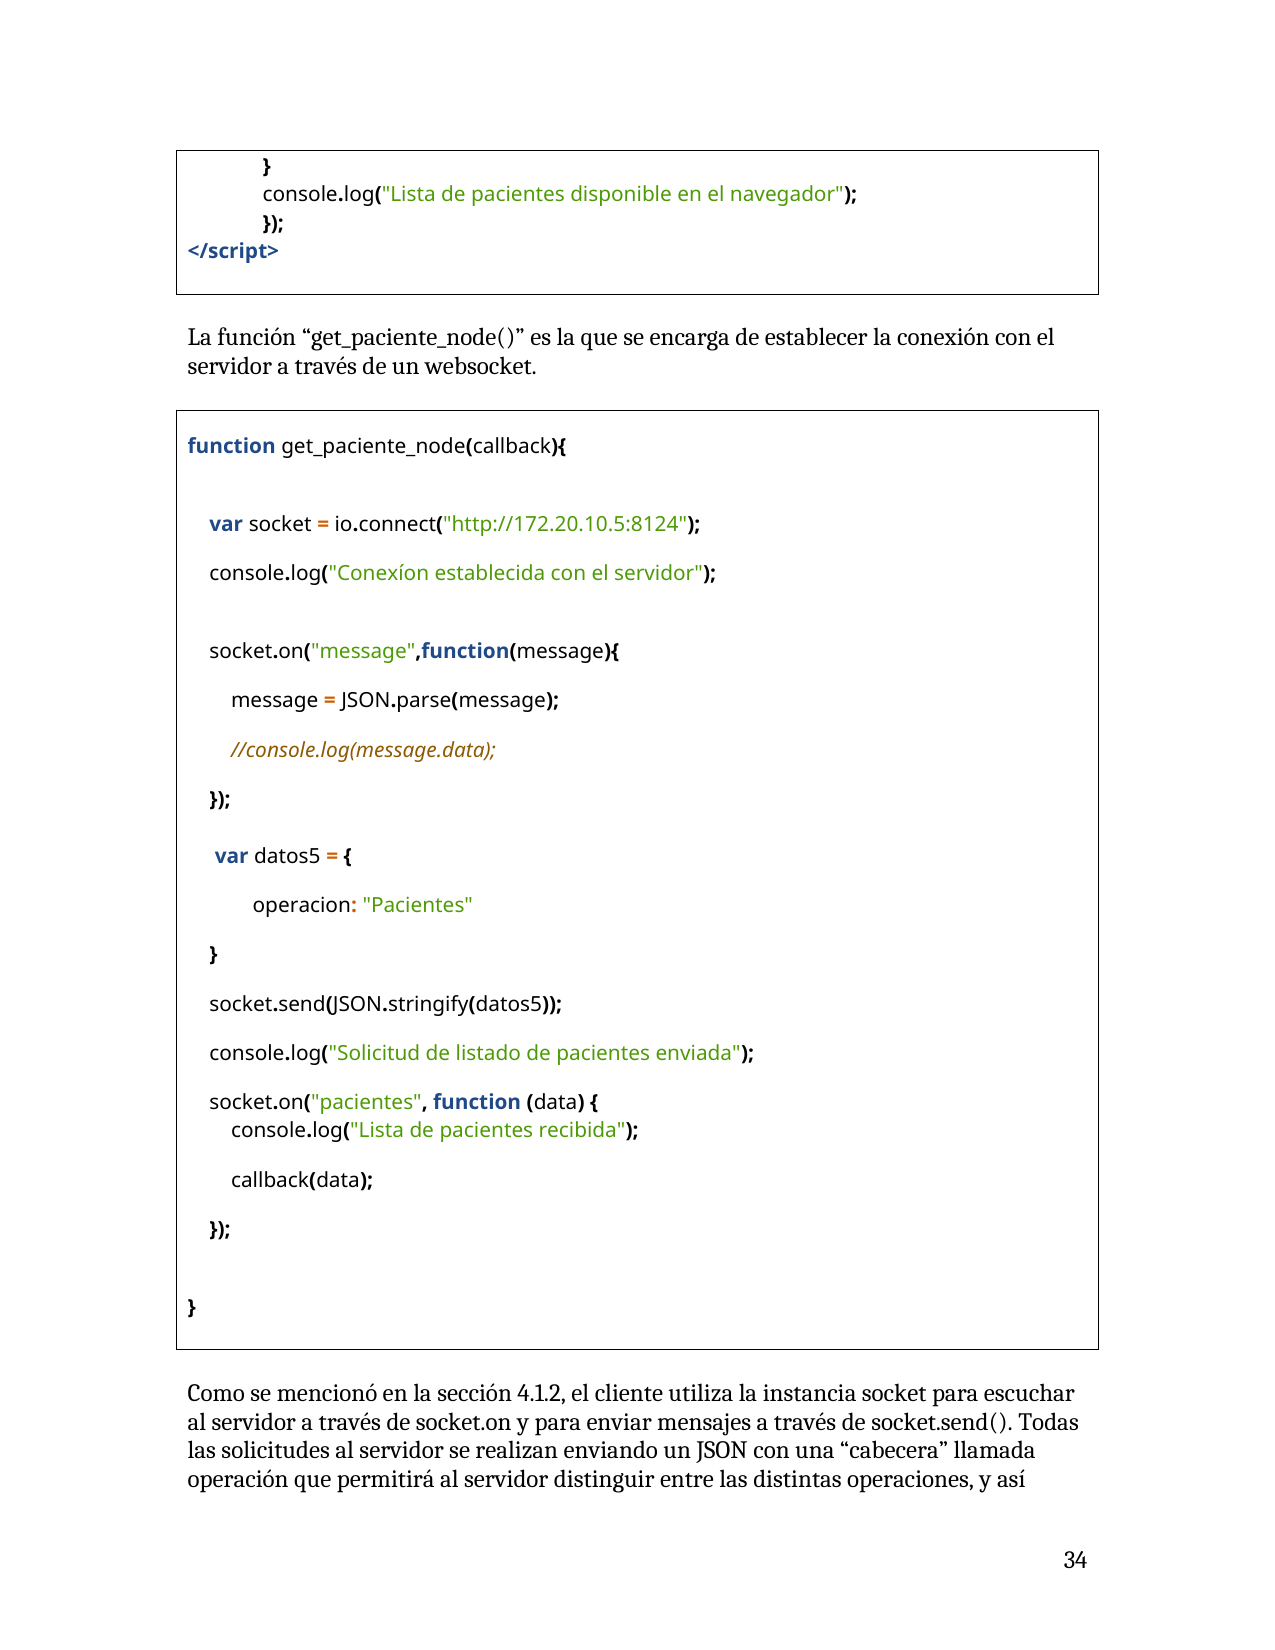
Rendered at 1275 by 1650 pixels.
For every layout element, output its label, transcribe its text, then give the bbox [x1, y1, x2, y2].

table_header [177, 151, 1098, 293]
table_header [177, 411, 1098, 1349]
text La función “get_paciente_node()” es la que se encarga de establecer la conexión con el servidor a través de un websocket. [187, 323, 1087, 381]
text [187, 1379, 1087, 1494]
